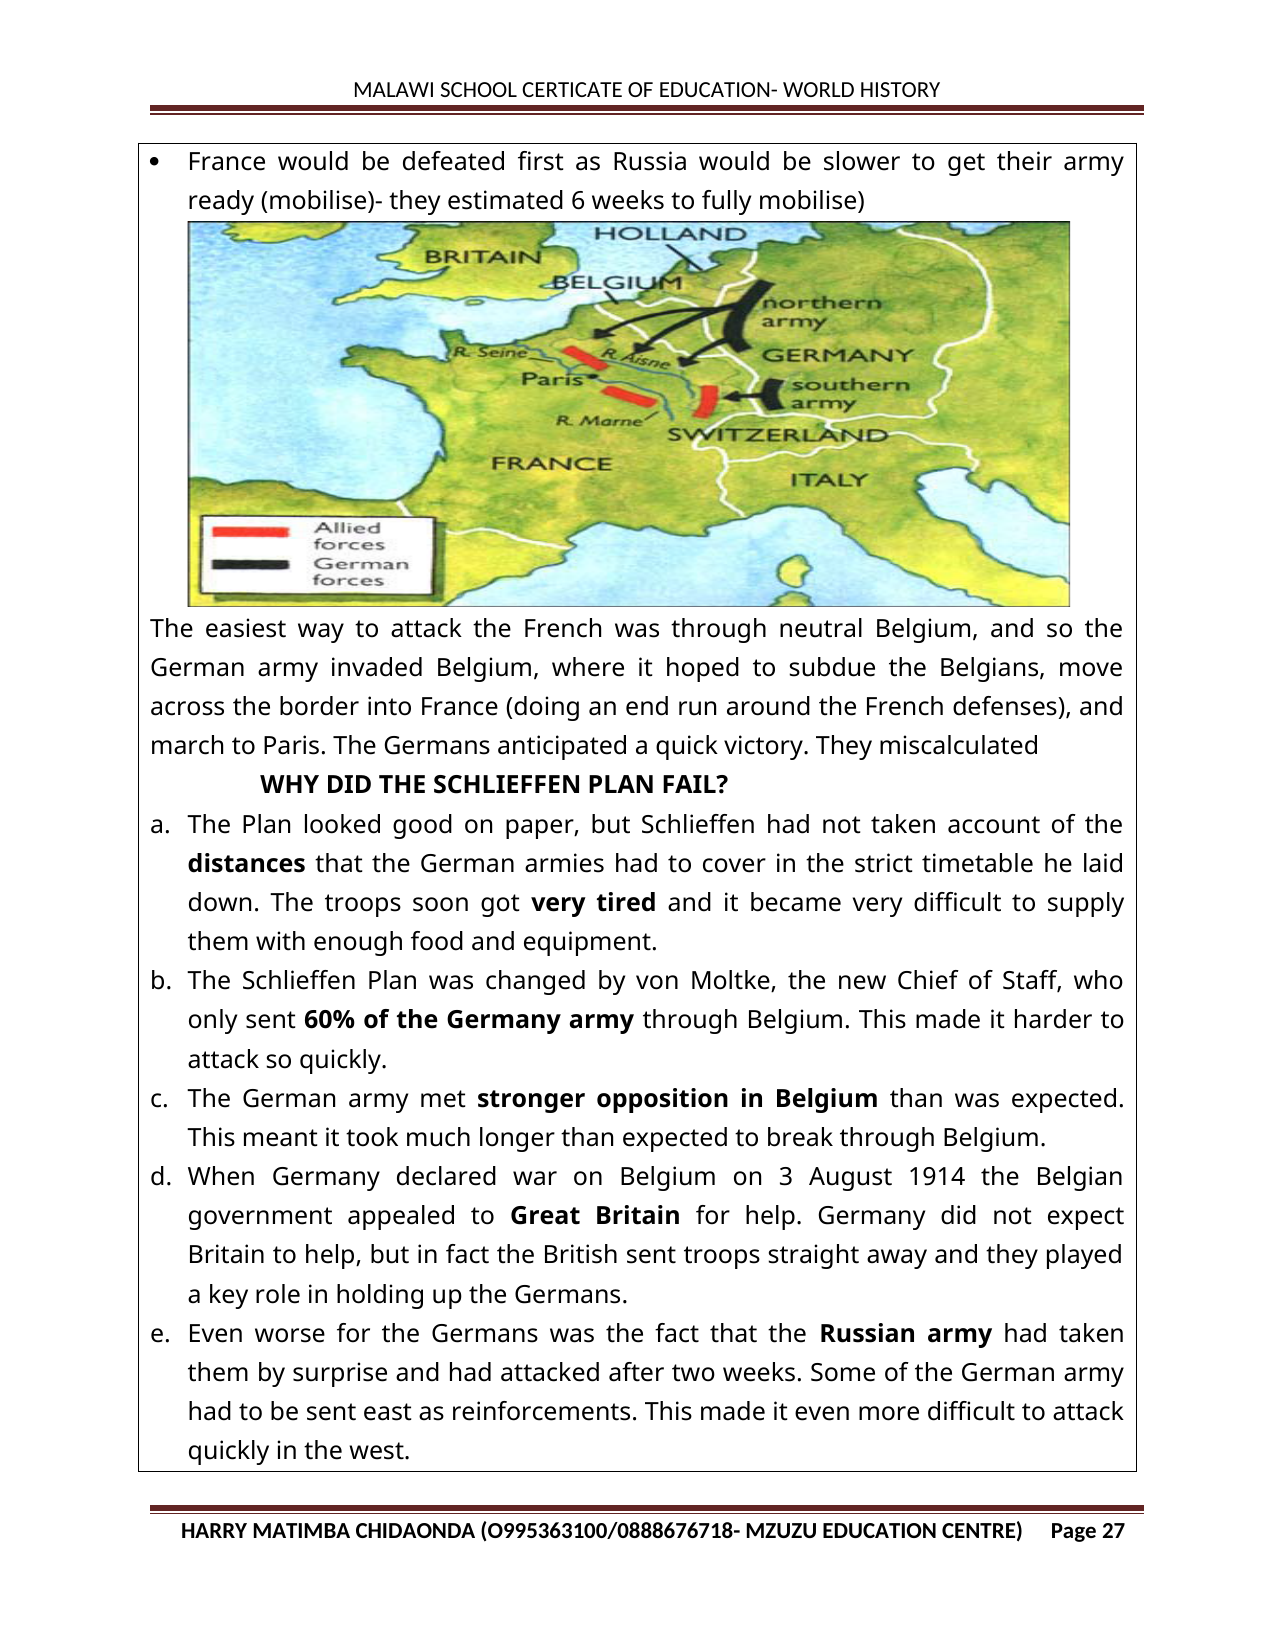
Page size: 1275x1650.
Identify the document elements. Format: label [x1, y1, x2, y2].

table_header [139, 144, 1136, 1471]
